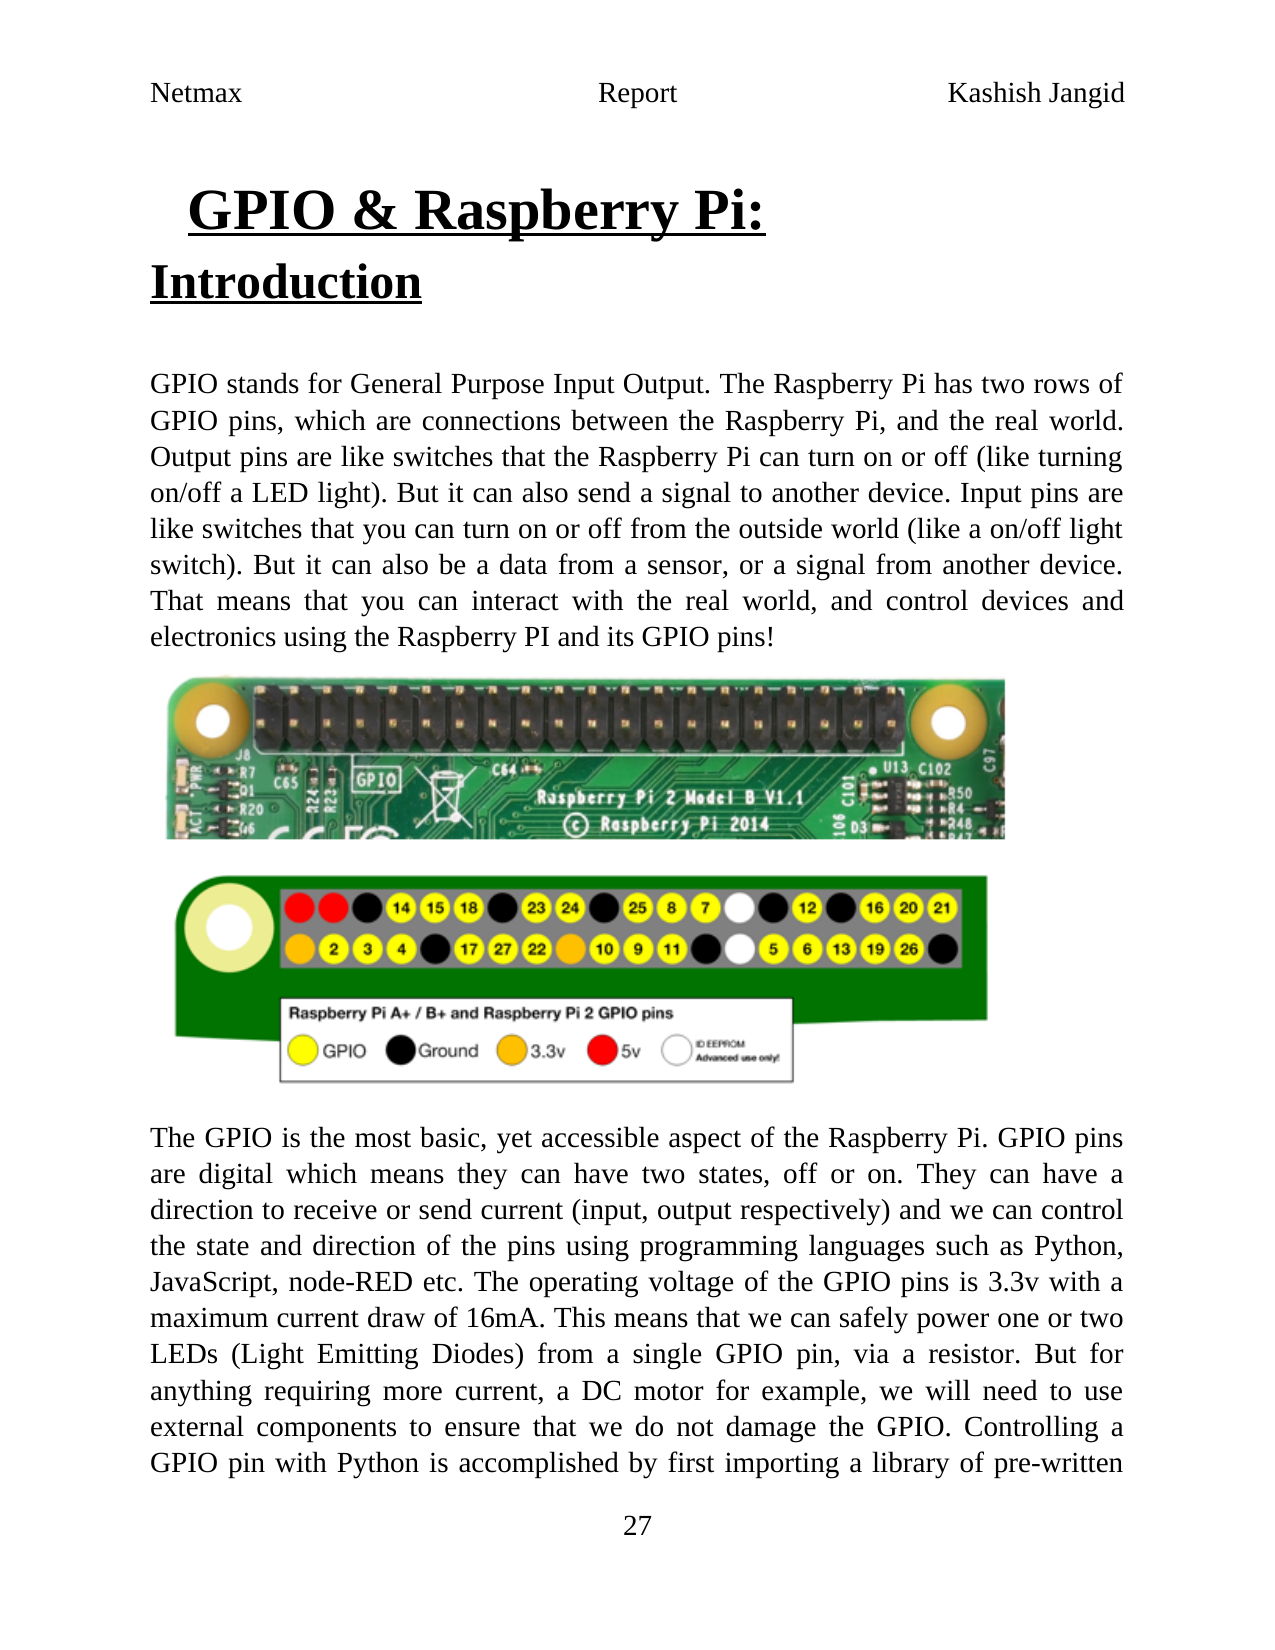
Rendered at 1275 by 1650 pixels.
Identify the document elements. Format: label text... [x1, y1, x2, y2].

text GPIO stands for General Purpose Input Output. The Raspberry Pi has two rows of GPIO pins, which are connections between the Raspberry Pi, and the real world. Output pins are like switches that the Raspberry Pi can turn on or off (like turning on/off a LED light). But it can also send a signal to another device. Input pins are like switches that you can turn on or off from the outside world (like a on/off light switch). But it can also be a data from a sensor, or a signal from another device. That means that you can interact with the real world, and control devices and electronics using the Raspberry PI and its GPIO pins! [150, 366, 1125, 653]
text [150, 1120, 1125, 1478]
subtitle GPIO & Raspberry Pi: [187, 175, 1125, 242]
subtitle Introduction [150, 252, 1125, 309]
picture [150, 672, 1038, 1101]
